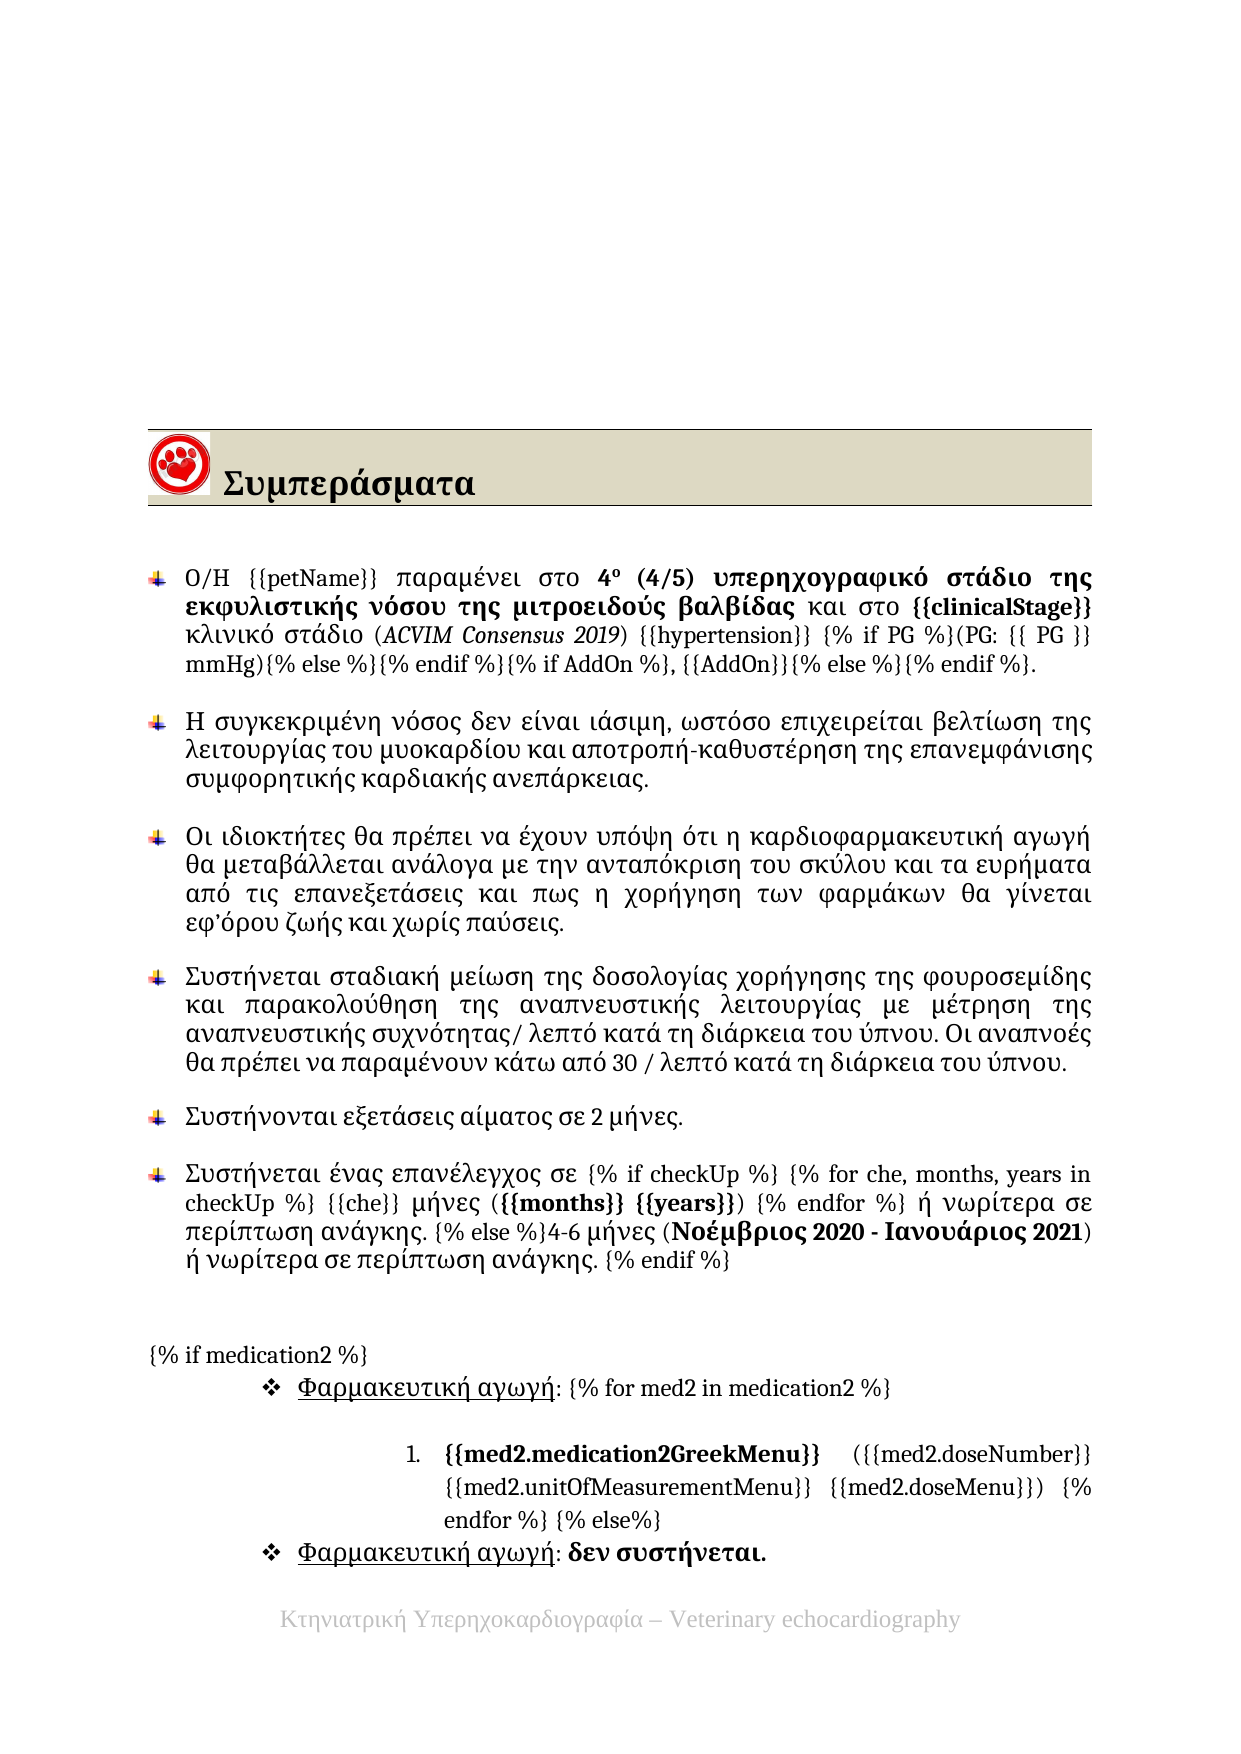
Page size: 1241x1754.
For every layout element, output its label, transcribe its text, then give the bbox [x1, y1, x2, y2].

picture [147, 432, 211, 495]
picture [148, 569, 166, 587]
list O/H {{petName}} παραμένει στο 4ο (4/5) υπερηχογραφικό στάδιο της εκφυλιστικής νόσου της μιτροειδούς βαλβίδας και στο {{clinicalStage}} κλινικό στάδιο (ACVIM Consensus 2019) {{hypertension}} {% if PG %}(PG: {{ PG }} mmHg){% else %}{% endif %}{% if AddOn %}, {{AddOn}}{% else %}{% endif %}. [148, 564, 1092, 679]
picture [148, 1166, 166, 1183]
list Συστήνεται ένας επανέλεγχος σε {% if checkUp %} {% for che, months, years in checkUp %} {{che}} μήνες ({{months}} {{years}}) {% endfor %} ή νωρίτερα σε περίπτωση ανάγκης. {% else %}4-6 μήνες (Νοέμβριος 2020 - Ιανουάριος 2021) ή νωρίτερα σε περίπτωση ανάγκης. {% endif %} [148, 1160, 1092, 1275]
picture [148, 828, 166, 846]
picture [148, 1108, 166, 1126]
text {% if medication2 %} [148, 1341, 1092, 1370]
list Συστήνεται σταδιακή μείωση της δοσολογίας χορήγησης της φουροσεμίδης και παρακολούθηση της αναπνευστικής λειτουργίας με μέτρηση της αναπνευστικής συχνότητας/ λεπτό κατά τη διάρκεια του ύπνου. Οι αναπνοές θα πρέπει να παραμένουν κάτω από 30 / λεπτό κατά τη διάρκεια του ύπνου. [148, 963, 1092, 1078]
list Οι ιδιοκτήτες θα πρέπει να έχουν υπόψη ότι η καρδιοφαρμακευτική αγωγή θα μεταβάλλεται ανάλογα με την ανταπόκριση του σκύλου και τα ευρήματα από τις επανεξετάσεις και πως η χορήγηση των φαρμάκων θα γίνεται εφ’όρου ζωής και χωρίς παύσεις. [148, 823, 1092, 938]
list Φαρμακευτική αγωγή: δεν συστήνεται. [260, 1539, 1092, 1568]
list Φαρμακευτική αγωγή: {% for med2 in medication2 %} [260, 1374, 1092, 1403]
picture [148, 968, 166, 986]
list Συστήνονται εξετάσεις αίματος σε 2 μήνες. [148, 1103, 1092, 1131]
picture [148, 713, 166, 731]
list Η συγκεκριμένη νόσος δεν είναι ιάσιμη, ωστόσο επιχειρείται βελτίωση της λειτουργίας του μυοκαρδίου και αποτροπή-καθυστέρηση της επανεμφάνισης συμφορητικής καρδιακής ανεπάρκειας. [148, 708, 1092, 794]
subtitle Συμπεράσματα [148, 430, 1092, 505]
list {{med2.medication2GreekMenu}} ({{med2.doseNumber}} {{med2.unitOfMeasurementMenu}} {{med2.doseMenu}}) {% endfor %} {% else%} [406, 1440, 1092, 1535]
